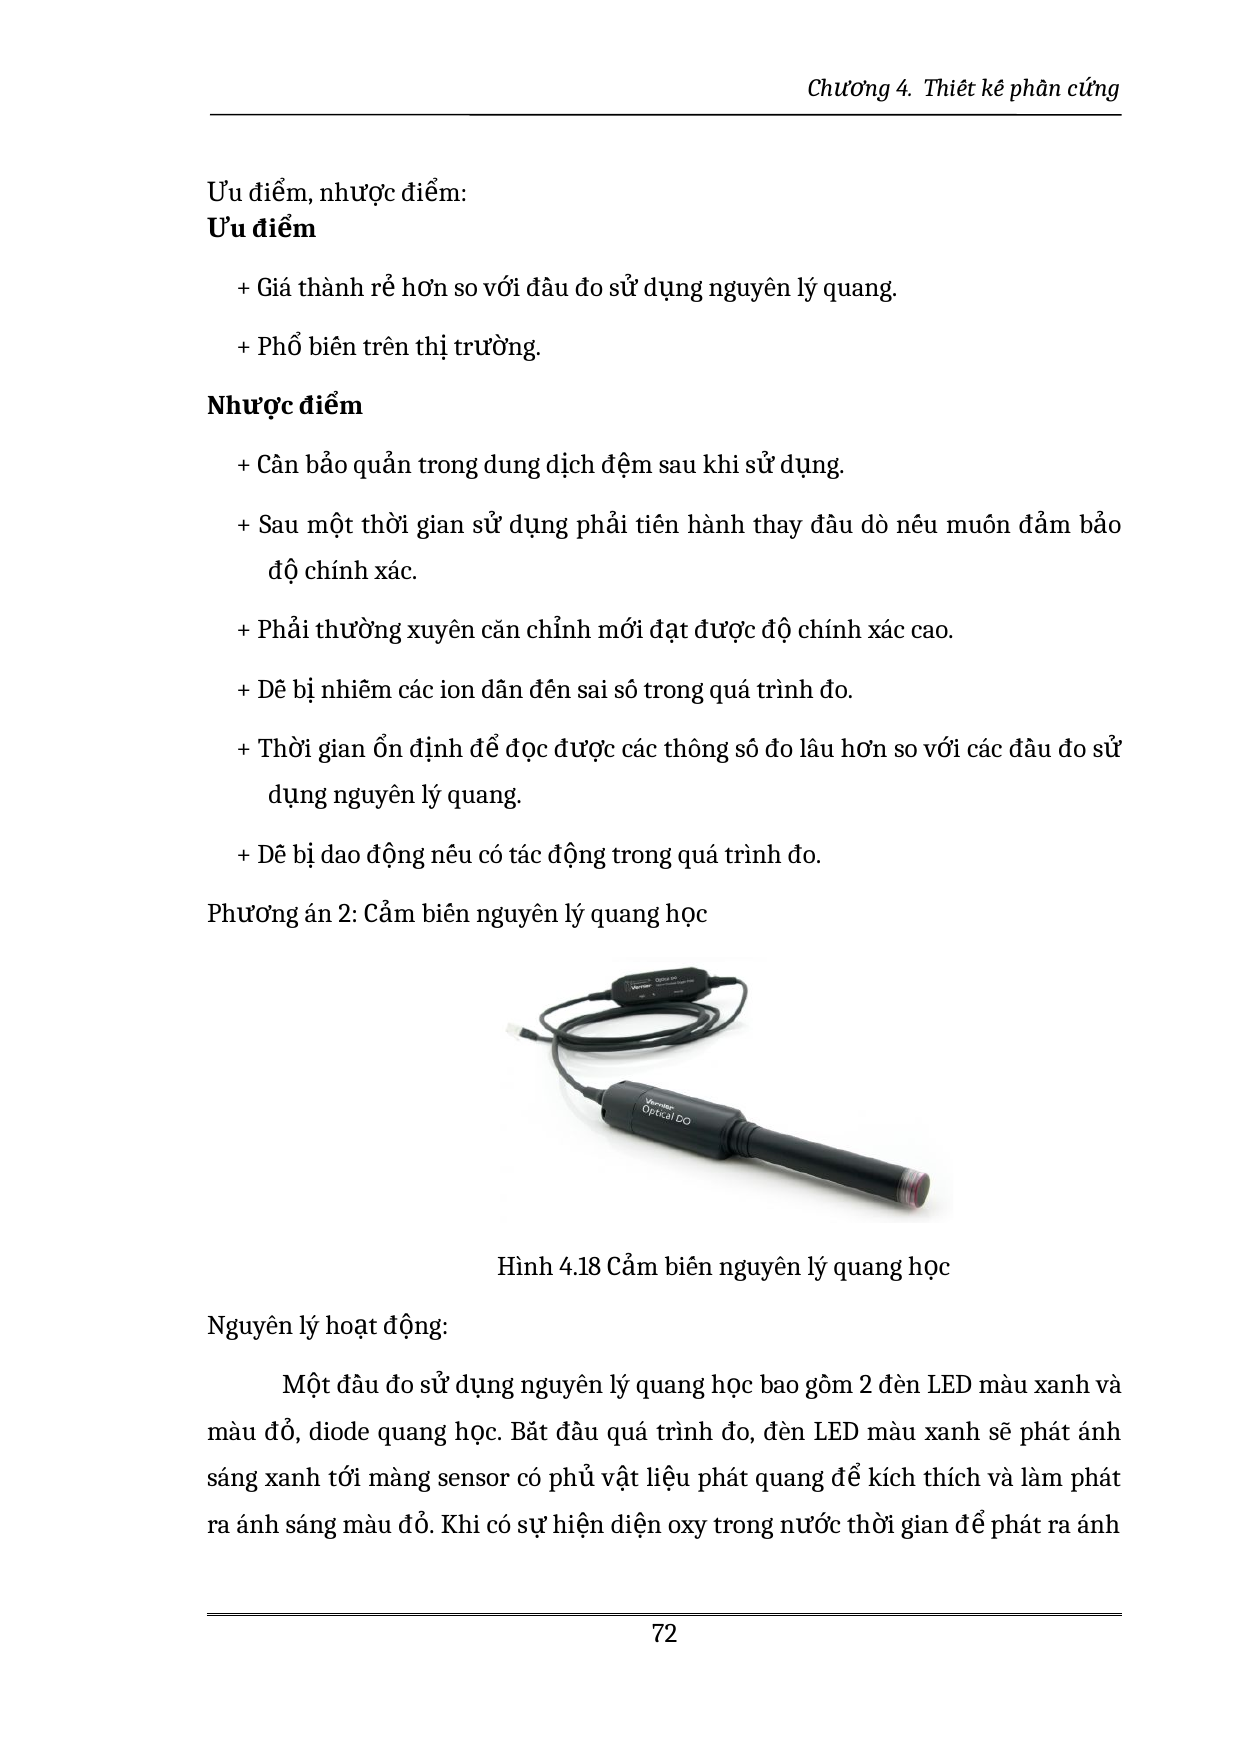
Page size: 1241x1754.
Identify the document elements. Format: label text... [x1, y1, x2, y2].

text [207, 1369, 1122, 1540]
picture [493, 957, 954, 1223]
text + Sau một thời gian sử dụng phải tiến hành thay đầu dò nếu muốn đảm bảo độ chính xác. [236, 509, 1122, 587]
text + Dễ bị dao động nếu có tác động trong quá trình đo. [236, 839, 1122, 870]
text Ưu điểm [207, 213, 1122, 244]
text + Thời gian ổn định để đọc được các thông số đo lâu hơn so với các đầu đo sử dụng nguyên lý quang. [236, 733, 1122, 811]
text + Cần bảo quản trong dung dịch đệm sau khi sử dụng. [236, 449, 1122, 481]
text Nguyên lý hoạt động: [207, 1310, 1122, 1341]
text + Dễ bị nhiễm các ion dẫn đến sai số trong quá trình đo. [236, 674, 1122, 705]
text Ưu điểm, nhược điểm: [207, 177, 1122, 208]
text Phương án 2: Cảm biến nguyên lý quang học [207, 898, 1122, 929]
text Nhược điểm [207, 390, 1122, 422]
text + Phổ biến trên thị trường. [236, 331, 1122, 362]
text + Phải thường xuyên căn chỉnh mới đạt được độ chính xác cao. [236, 614, 1122, 646]
text + Giá thành rẻ hơn so với đầu đo sử dụng nguyên lý quang. [236, 272, 1122, 303]
